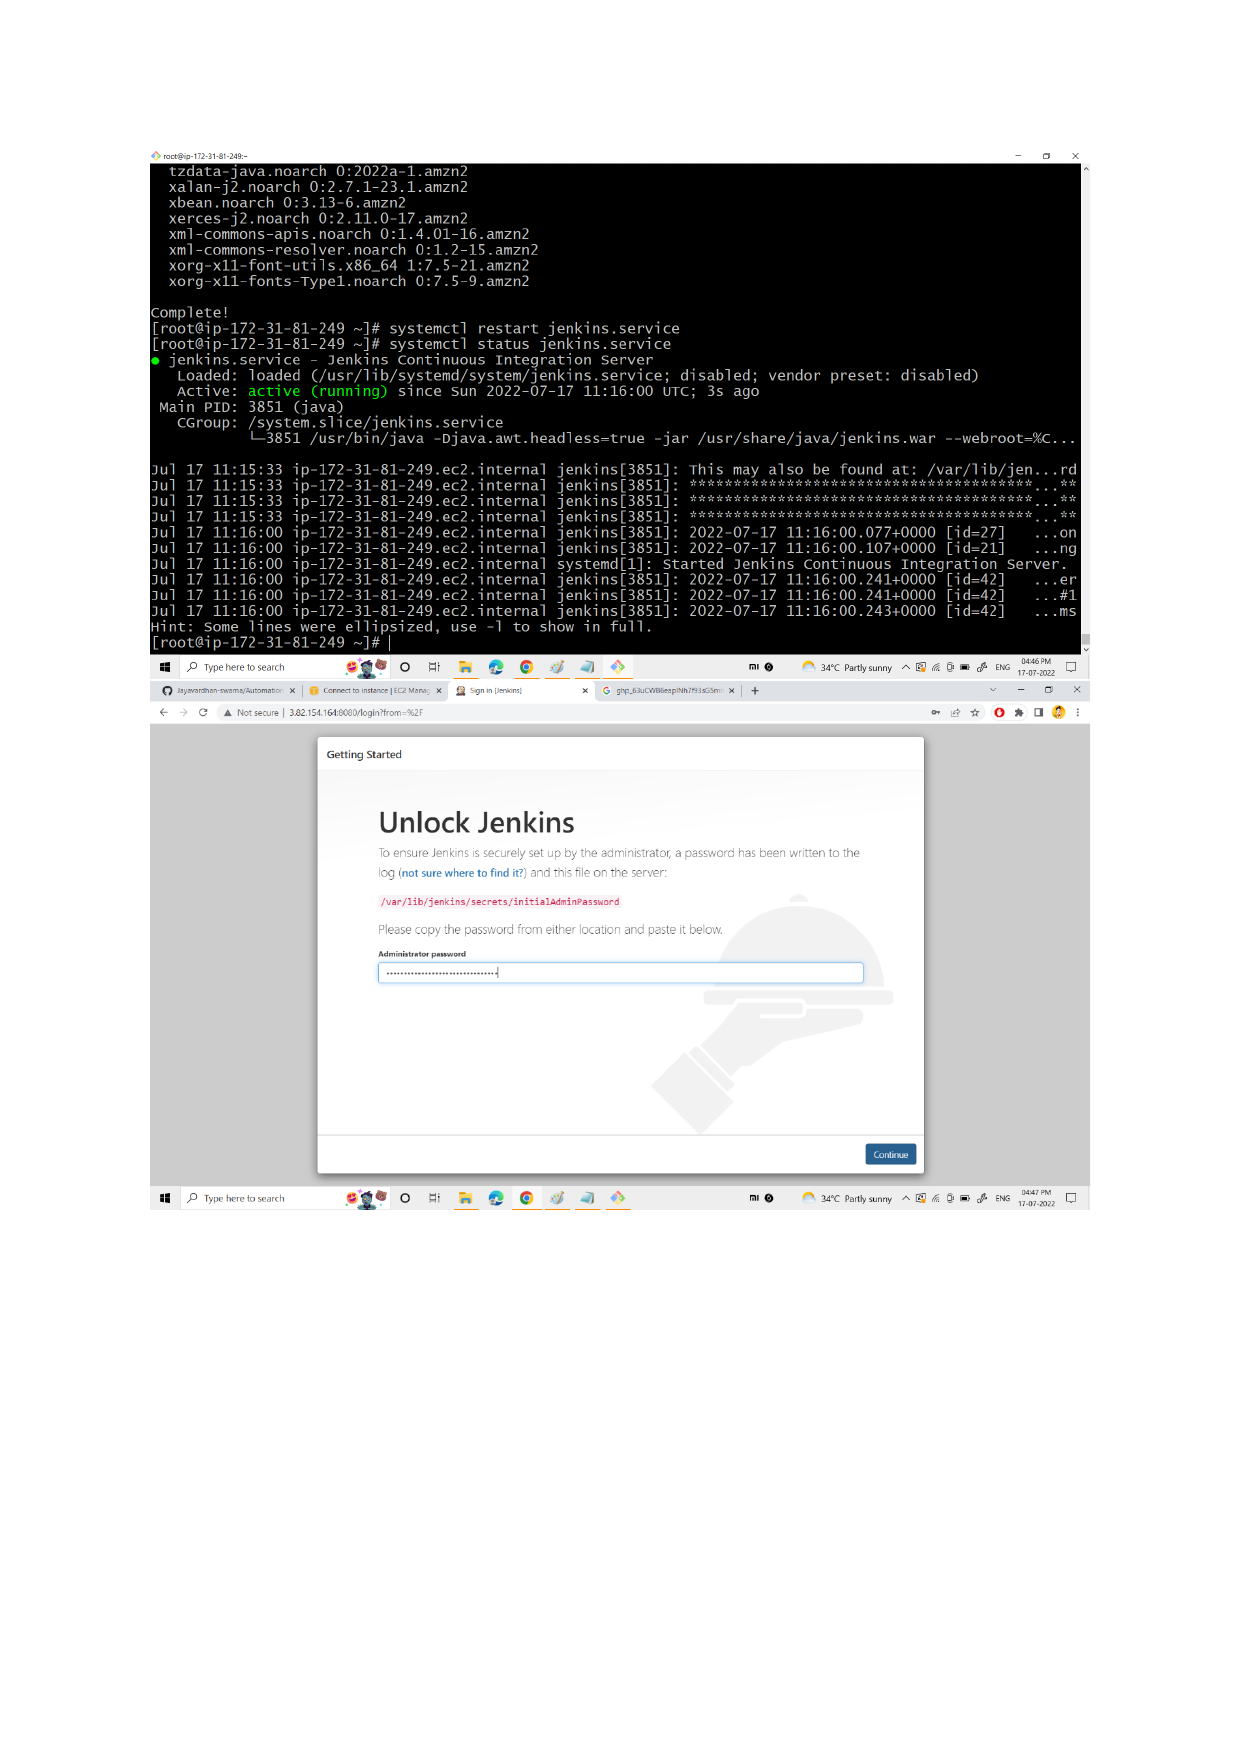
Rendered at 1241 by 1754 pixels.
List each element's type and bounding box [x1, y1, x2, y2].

picture [150, 150, 1091, 679]
picture [150, 681, 1091, 1210]
